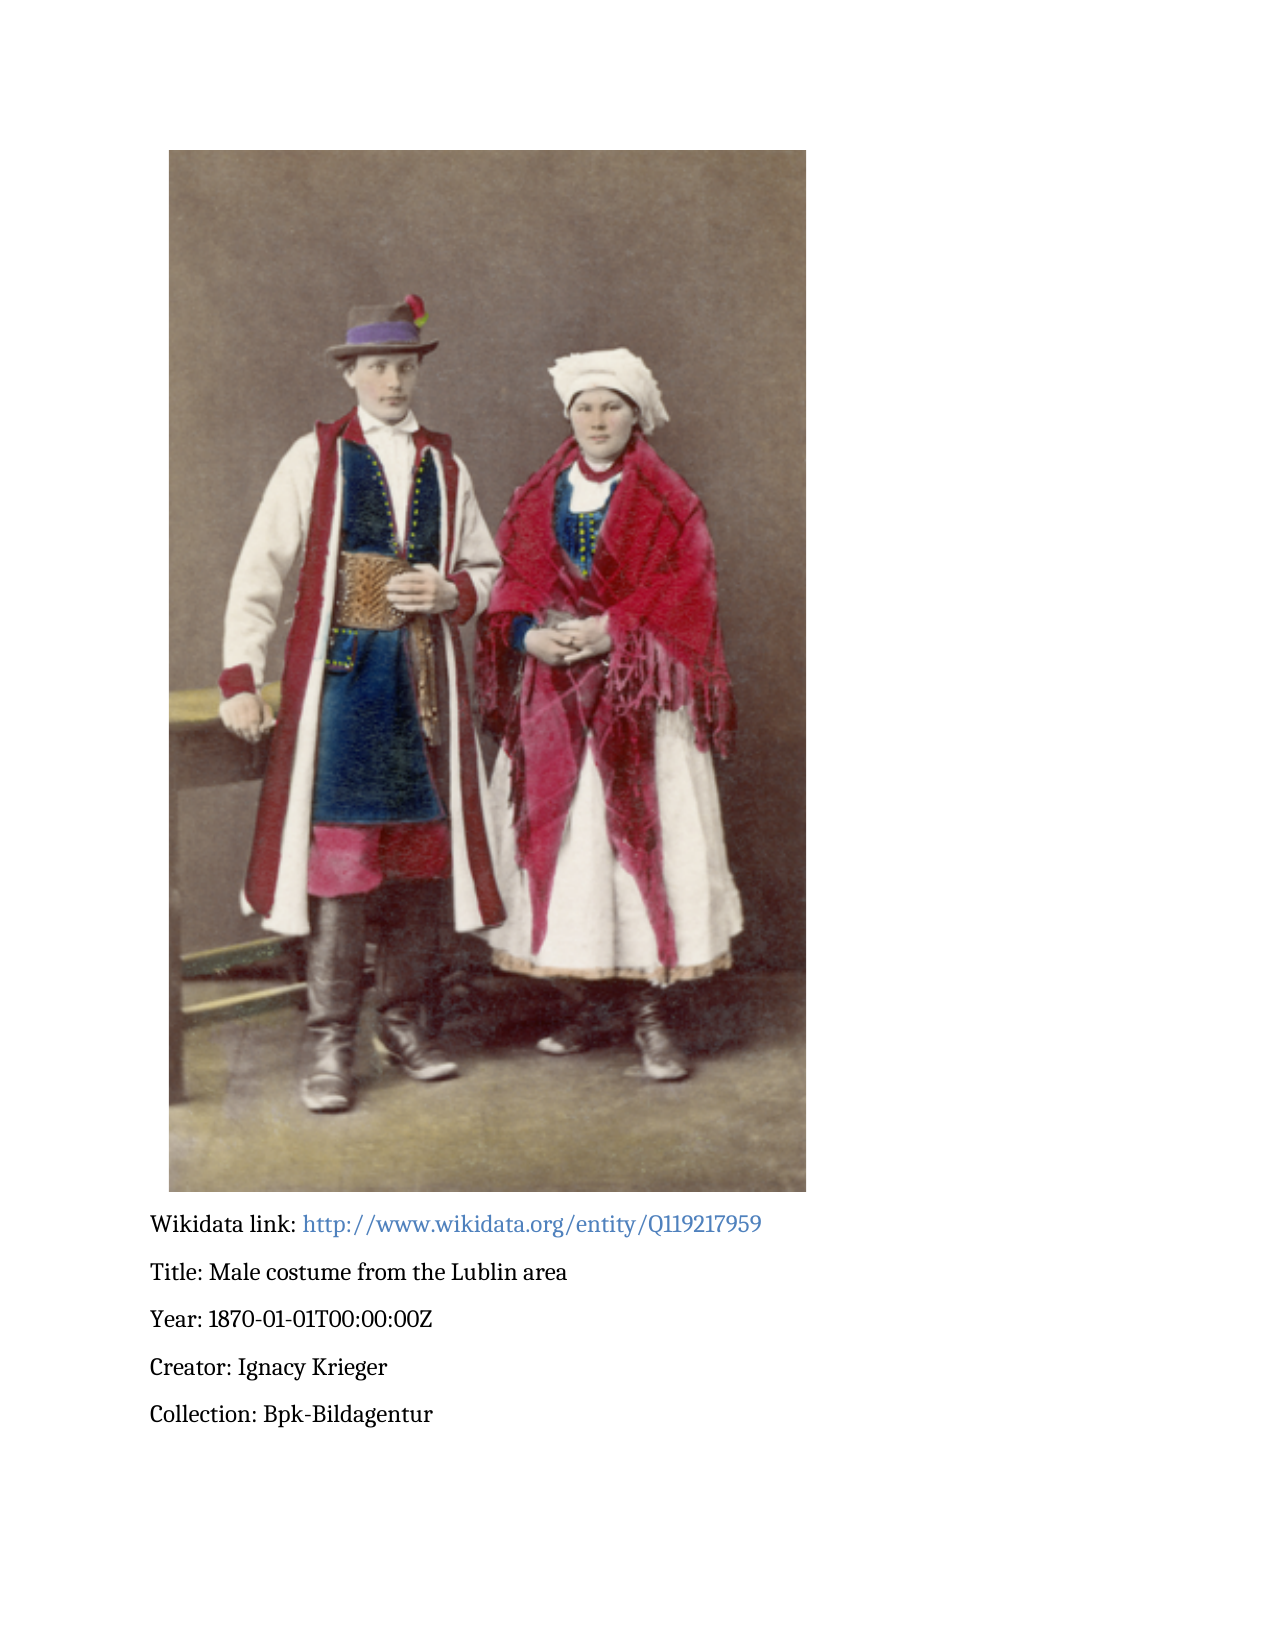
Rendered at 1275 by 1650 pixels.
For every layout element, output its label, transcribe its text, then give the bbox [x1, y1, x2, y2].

text Creator: Ignacy Krieger [150, 1353, 1125, 1382]
picture [168, 150, 807, 1192]
text Collection: Bpk-Bildagentur [150, 1400, 1125, 1429]
text Wikidata link: http://www.wikidata.org/entity/Q119217959 [150, 1210, 1125, 1239]
text Year: 1870-01-01T00:00:00Z [150, 1305, 1125, 1334]
text Title: Male costume from the Lublin area [150, 1258, 1125, 1287]
